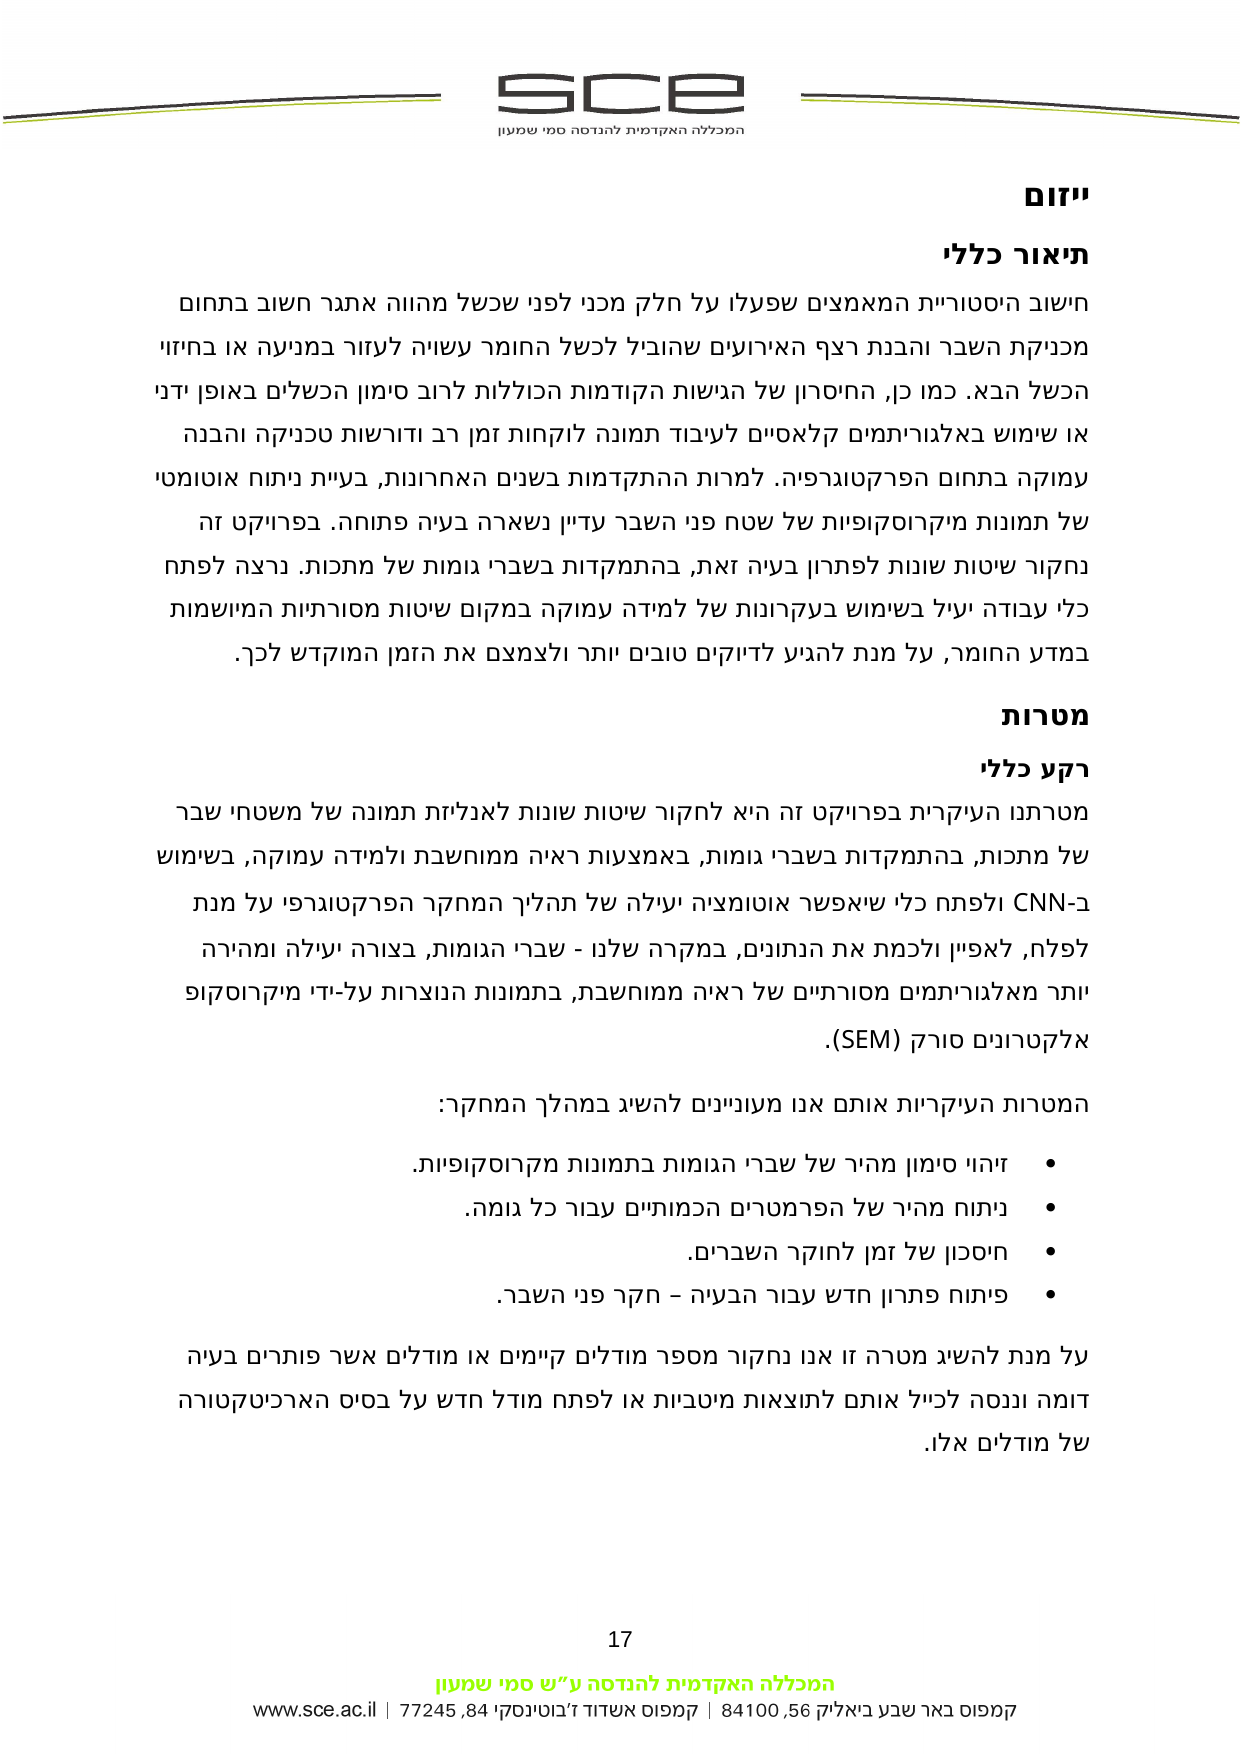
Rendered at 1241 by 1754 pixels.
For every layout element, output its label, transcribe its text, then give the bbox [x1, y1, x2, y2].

subtitle מטרות [150, 699, 1090, 733]
list זיהוי סימון מהיר של שברי הגומות בתמונות מקרוסקופיות. [150, 1149, 1046, 1178]
text המטרות העיקריות אותם אנו מעוניינים להשיג במהלך המחקר: [150, 1089, 1090, 1118]
picture [0, 1594, 1241, 1754]
subtitle תיאור כללי [150, 237, 1090, 271]
list חיסכון של זמן לחוקר השברים. [150, 1237, 1046, 1266]
picture [1, 0, 1241, 149]
subtitle רקע כללי [150, 754, 1090, 783]
text חישוב היסטוריית המאמצים שפעלו על חלק מכני לפני שכשל מהווה אתגר חשוב בתחום מכניקת השבר והבנת רצף האירועים שהוביל לכשל החומר עשויה לעזור במניעה או בחיזוי הכשל הבא. כמו כן, החיסרון של הגישות הקודמות הכוללות לרוב סימון הכשלים באופן ידני או שימוש באלגוריתמים קלאסיים לעיבוד תמונה לוקחות זמן רב ודורשות טכניקה והבנה עמוקה בתחום הפרקטוגרפיה. למרות ההתקדמות בשנים האחרונות, בעיית ניתוח אוטומטי של תמונות מיקרוסקופיות של שטח פני השבר עדיין נשארה בעיה פתוחה. בפרויקט זה נחקור שיטות שונות לפתרון בעיה זאת, בהתמקדות בשברי גומות של מתכות. נרצה לפתח כלי עבודה יעיל בשימוש בעקרונות של למידה עמוקה במקום שיטות מסורתיות המיושמות במדע החומר, על מנת להגיע לדיוקים טובים יותר ולצמצם את הזמן המוקדש לכך. [150, 288, 1090, 667]
list פיתוח פתרון חדש עבור הבעיה – חקר פני השבר. [150, 1281, 1046, 1310]
text מטרתנו העיקרית בפרויקט זה היא לחקור שיטות שונות לאנליזת תמונה של משטחי שבר של מתכות, בהתמקדות בשברי גומות, באמצעות ראיה ממוחשבת ולמידה עמוקה, בשימוש ב-CNN ולפתח כלי שיאפשר אוטומציה יעילה של תהליך המחקר הפרקטוגרפי על מנת לפלח, לאפיין ולכמת את הנתונים, במקרה שלנו - שברי הגומות, בצורה יעילה ומהירה יותר מאלגוריתמים מסורתיים של ראיה ממוחשבת, בתמונות הנוצרות על-ידי מיקרוסקופ אלקטרונים סורק (SEM). [150, 798, 1090, 1055]
list ניתוח מהיר של הפרמטרים הכמותיים עבור כל גומה. [150, 1193, 1046, 1222]
subtitle ייזום [150, 175, 1090, 214]
text על מנת להשיג מטרה זו אנו נחקור מספר מודלים קיימים או מודלים אשר פותרים בעיה דומה וננסה לכייל אותם לתוצאות מיטביות או לפתח מודל חדש על בסיס הארכיטקטורה של מודלים אלו. [150, 1341, 1090, 1458]
